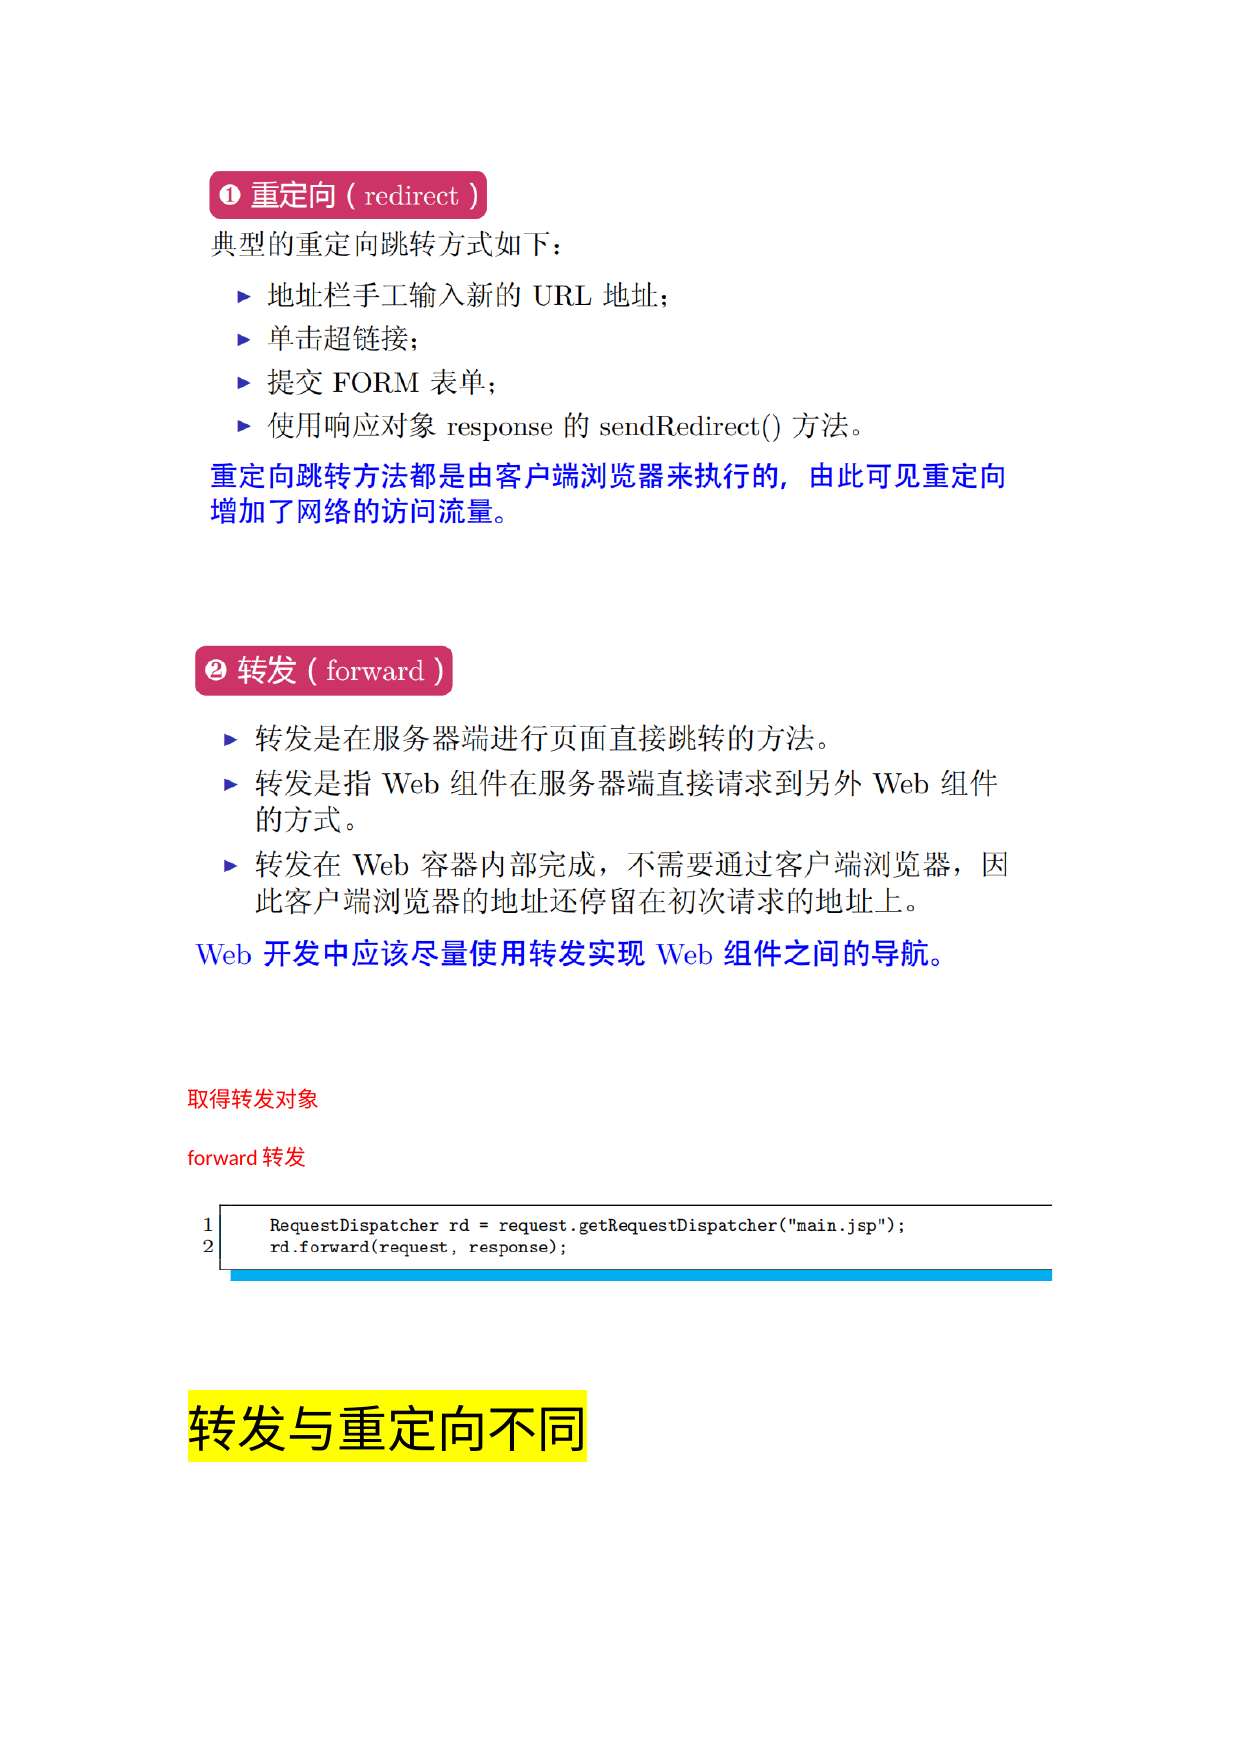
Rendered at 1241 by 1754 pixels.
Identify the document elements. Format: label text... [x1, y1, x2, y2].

picture [187, 609, 1053, 993]
list 取得转发对象 [187, 1082, 1053, 1114]
list 转发与重定向不同 [187, 1377, 1053, 1474]
picture [187, 1197, 1053, 1288]
picture [187, 162, 1053, 555]
list forward转发 [187, 1139, 1053, 1172]
